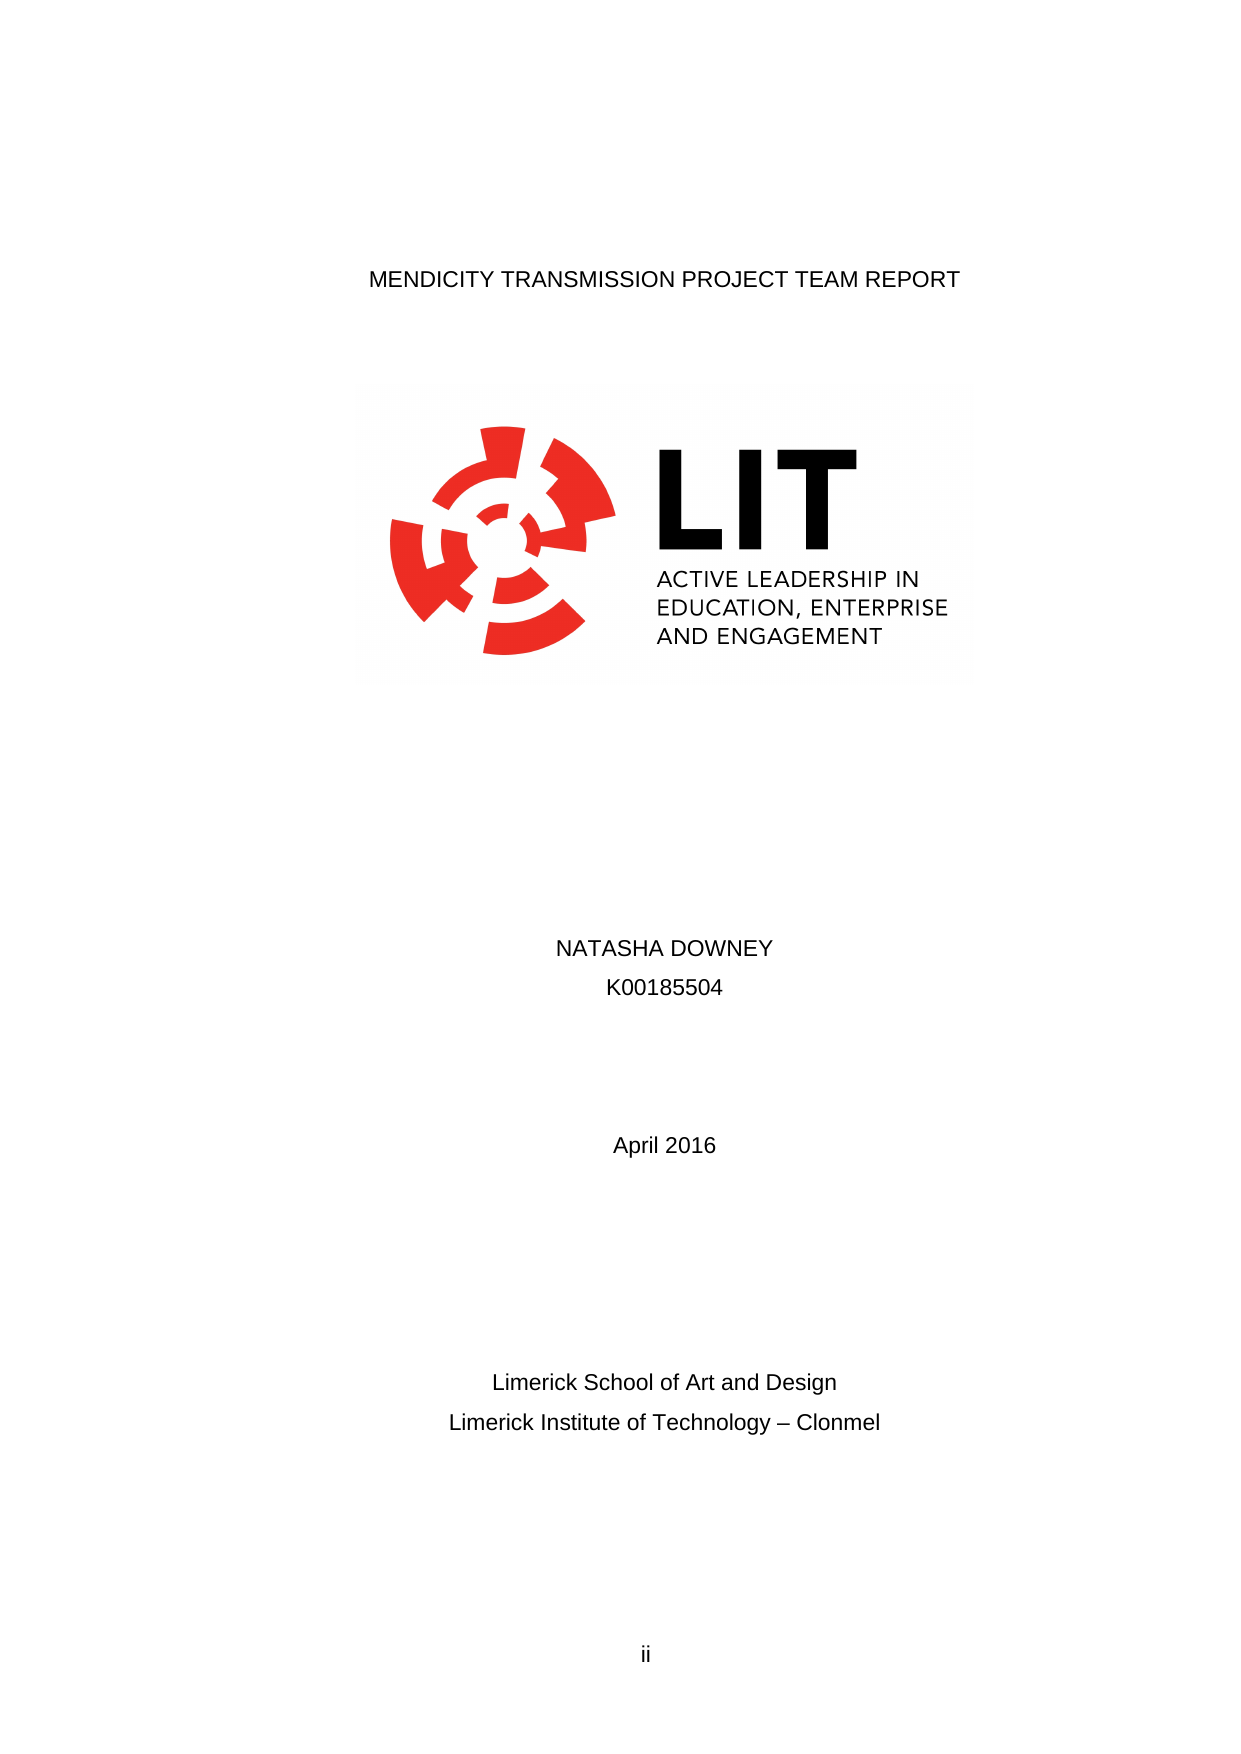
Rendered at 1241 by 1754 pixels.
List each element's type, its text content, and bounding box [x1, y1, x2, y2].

text Limerick School of Art and Design [236, 1369, 1092, 1396]
picture [354, 384, 975, 685]
text nATASHA DOWNEY [236, 935, 1092, 961]
text April 2016 [236, 1132, 1092, 1159]
text Mendicity Transmission Project Team REPORT [236, 266, 1092, 292]
text Limerick Institute of Technology – Clonmel [236, 1409, 1092, 1435]
text K00185504 [236, 974, 1092, 1001]
